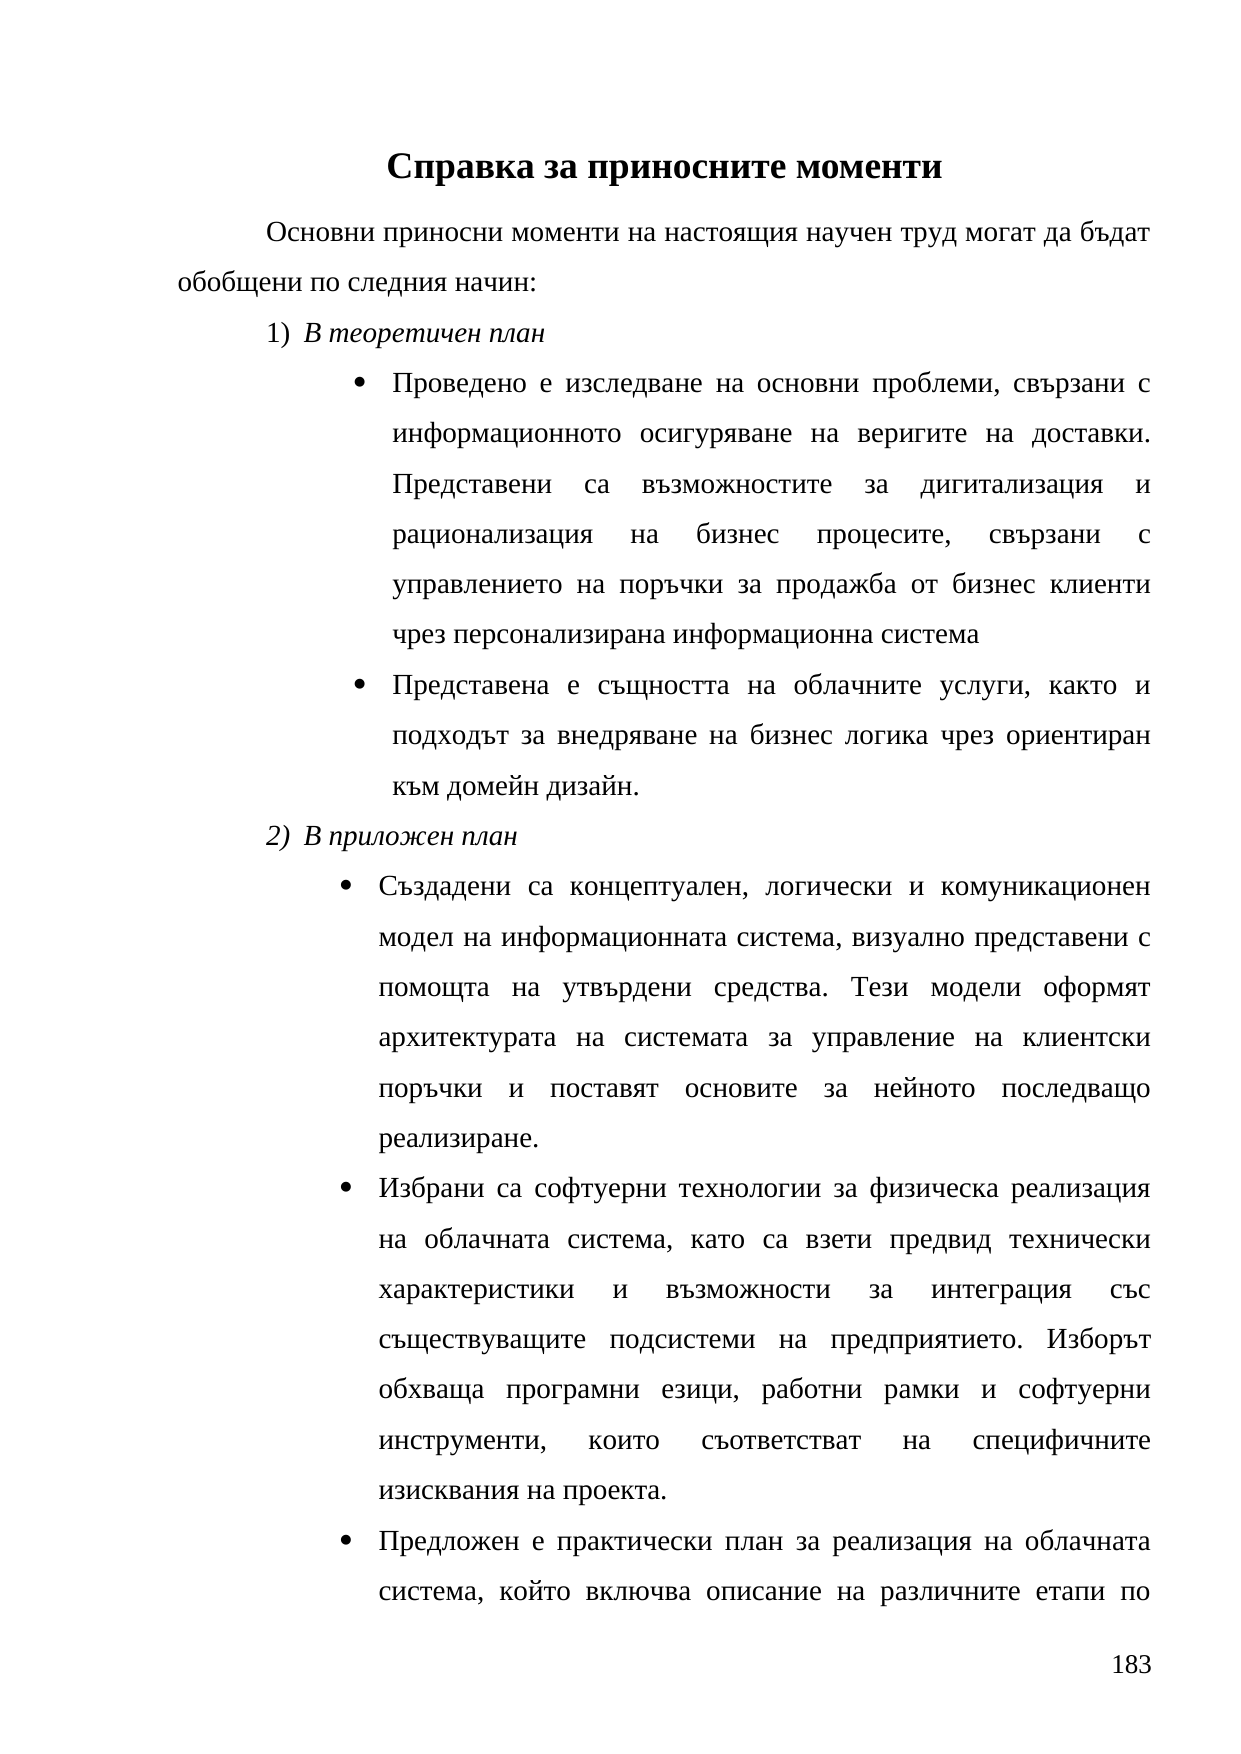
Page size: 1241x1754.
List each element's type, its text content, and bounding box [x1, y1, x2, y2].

list Избрани са софтуерни технологии за физическа реализация на облачната система, като са взети предвид технически характеристики и възможности за интеграция със съществуващите подсистеми на предприятието. Изборът обхваща програмни езици, работни рамки и софтуерни инструменти, които съответстват на специфичните изисквания на проекта. [341, 1170, 1152, 1506]
list Проведено е изследване на основни проблеми, свързани с информационното осигуряване на веригите на доставки. Представени са възможностите за дигитализация и рационализация на бизнес процесите, свързани с управлението на поръчки за продажба от бизнес клиенти чрез персонализирана информационна система [354, 365, 1152, 650]
list Представена е същността на облачните услуги, както и подходът за внедряване на бизнес логика чрез ориентиран към домейн дизайн. [354, 667, 1152, 801]
subtitle Справка за приносните моменти [177, 143, 1152, 186]
list В приложен план [266, 818, 1152, 852]
list В теоретичен план [266, 315, 1152, 348]
text Основни приносни моменти на настоящия научен труд могат да бъдат обобщени по следния начин: [177, 214, 1152, 298]
list Създадени са концептуален, логически и комуникационен модел на информационната система, визуално представени с помощта на утвърдени средства. Тези модели оформят архитектурата на системата за управление на клиентски поръчки и поставят основите за нейното последващо реализиране. [341, 868, 1152, 1153]
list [341, 1523, 1152, 1607]
